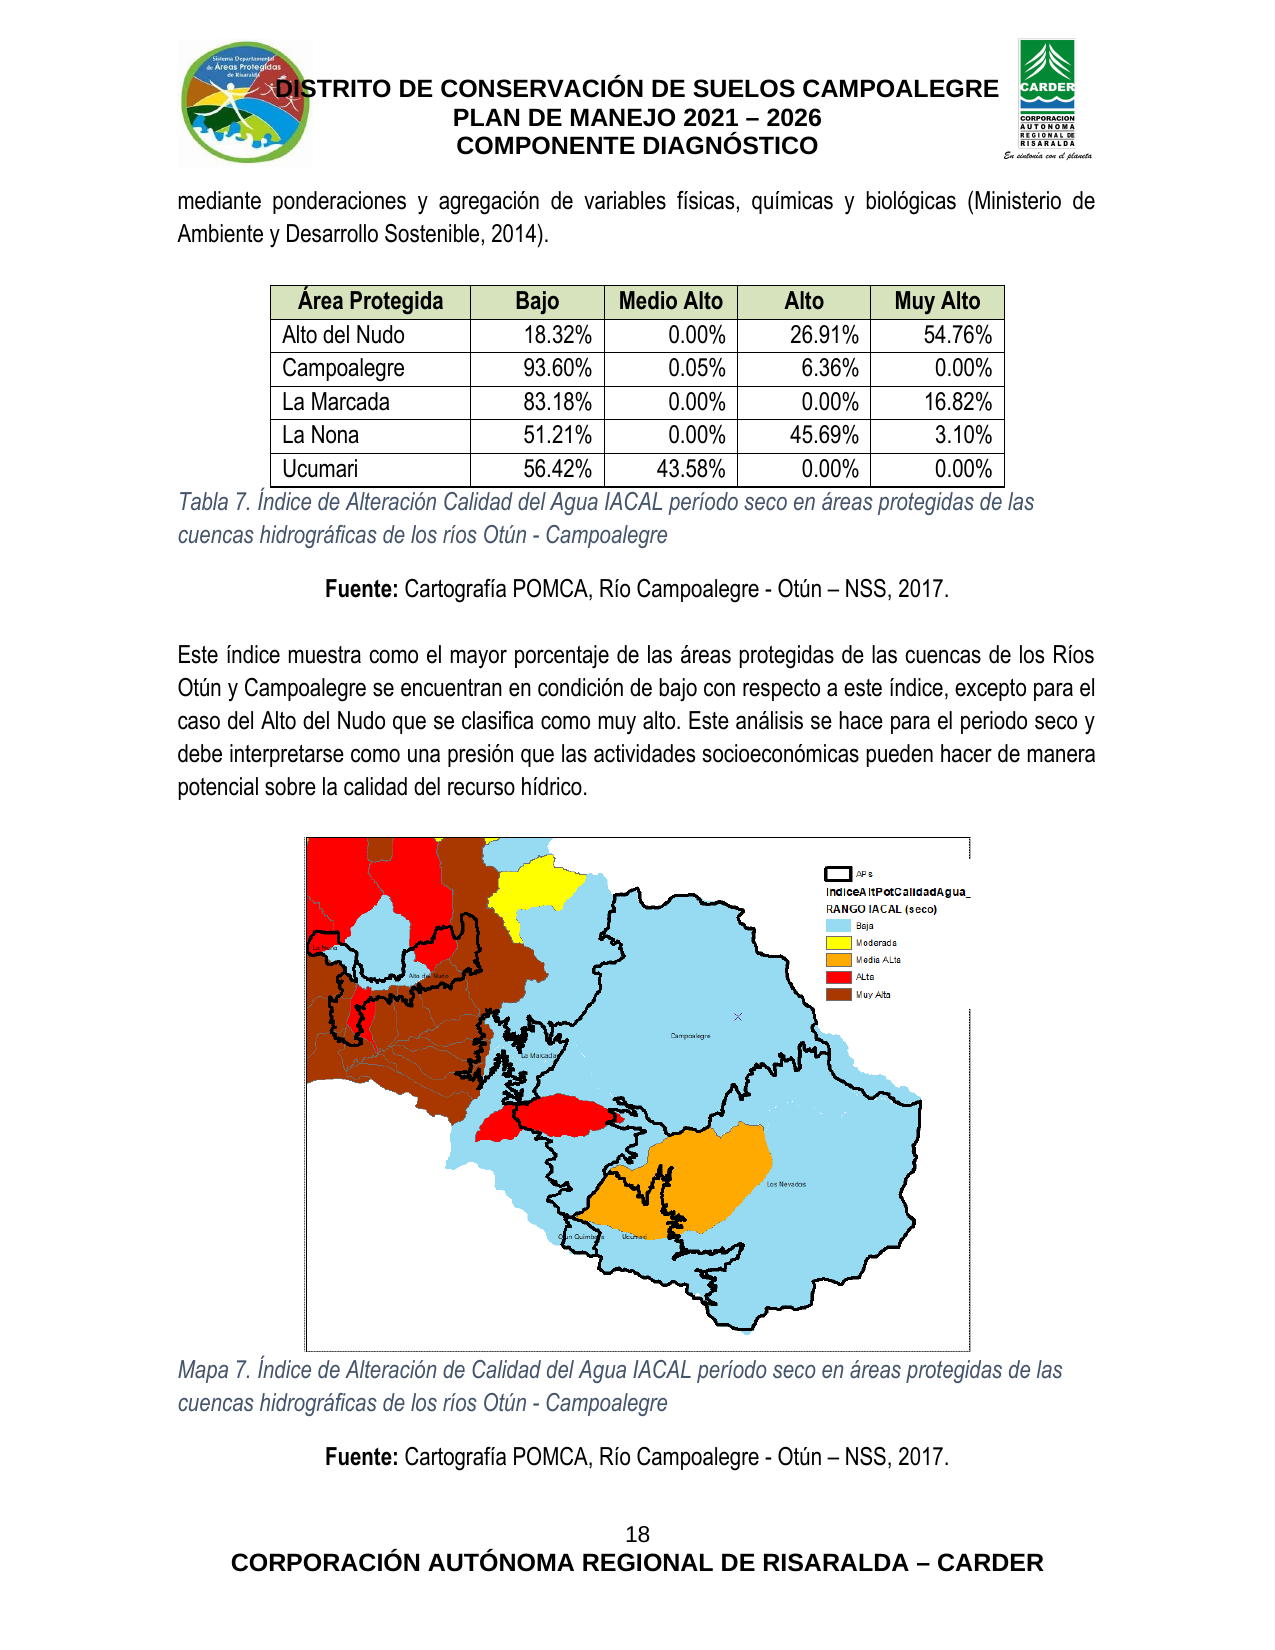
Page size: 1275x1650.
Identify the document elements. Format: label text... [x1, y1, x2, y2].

table_header Medio Alto [605, 286, 737, 319]
table_cell 0.00% [605, 320, 737, 352]
table_cell 16.82% [871, 387, 1004, 419]
table_cell 54.76% [871, 320, 1004, 352]
table_cell 51.21% [471, 420, 604, 453]
table_cell 6.36% [738, 353, 870, 386]
table_cell 0.00% [738, 454, 870, 486]
picture [998, 31, 1098, 170]
table_cell 83.18% [471, 387, 604, 419]
table_cell 0.05% [605, 353, 737, 386]
table_cell 56.42% [471, 454, 604, 486]
table_header Alto [738, 286, 870, 319]
table_cell 3.10% [871, 420, 1004, 453]
table_cell La Marcada [271, 387, 470, 419]
table_cell 93.60% [471, 353, 604, 386]
table_header Muy Alto [871, 286, 1004, 319]
table_cell 45.69% [738, 420, 870, 453]
text Mapa 7. Índice de Alteración de Calidad del Agua IACAL período seco en áreas protegidas de las cuencas hidrográficas de los ríos Otún - Campoalegre [177, 1355, 1098, 1417]
table_cell 43.58% [605, 454, 737, 486]
picture [177, 39, 314, 168]
text Este índice muestra como el mayor porcentaje de las áreas protegidas de las cuencas de los Ríos Otún y Campoalegre se encuentran en condición de bajo con respecto a este índice, excepto para el caso del Alto del Nudo que se clasifica como muy alto. Este análisis se hace para el periodo seco y debe interpretarse como una presión que las actividades socioeconómicas pueden hacer de manera potencial sobre la calidad del recurso hídrico. [177, 640, 1098, 800]
picture [305, 82, 314, 88]
table_cell 0.00% [871, 353, 1004, 386]
table_cell La Nona [271, 420, 470, 453]
table_cell 26.91% [738, 320, 870, 352]
picture [304, 837, 971, 1352]
table_header Área Protegida [271, 286, 470, 319]
text Fuente: Cartografía POMCA, Río Campoalegre - Otún – NSS, 2017. [177, 574, 1098, 603]
table_cell Campoalegre [271, 353, 470, 386]
table_cell 0.00% [605, 420, 737, 453]
table_cell 18.32% [471, 320, 604, 352]
table_cell 0.00% [871, 454, 1004, 486]
table_header Bajo [471, 286, 604, 319]
text Fuente: Cartografía POMCA, Río Campoalegre - Otún – NSS, 2017. [177, 1442, 1098, 1470]
text Tabla 7. Índice de Alteración Calidad del Agua IACAL período seco en áreas protegidas de las cuencas hidrográficas de los ríos Otún - Campoalegre [177, 487, 1098, 549]
table_cell 0.00% [738, 387, 870, 419]
table_cell Ucumari [271, 454, 470, 486]
table_cell Alto del Nudo [271, 320, 470, 352]
table_cell 0.00% [605, 387, 737, 419]
